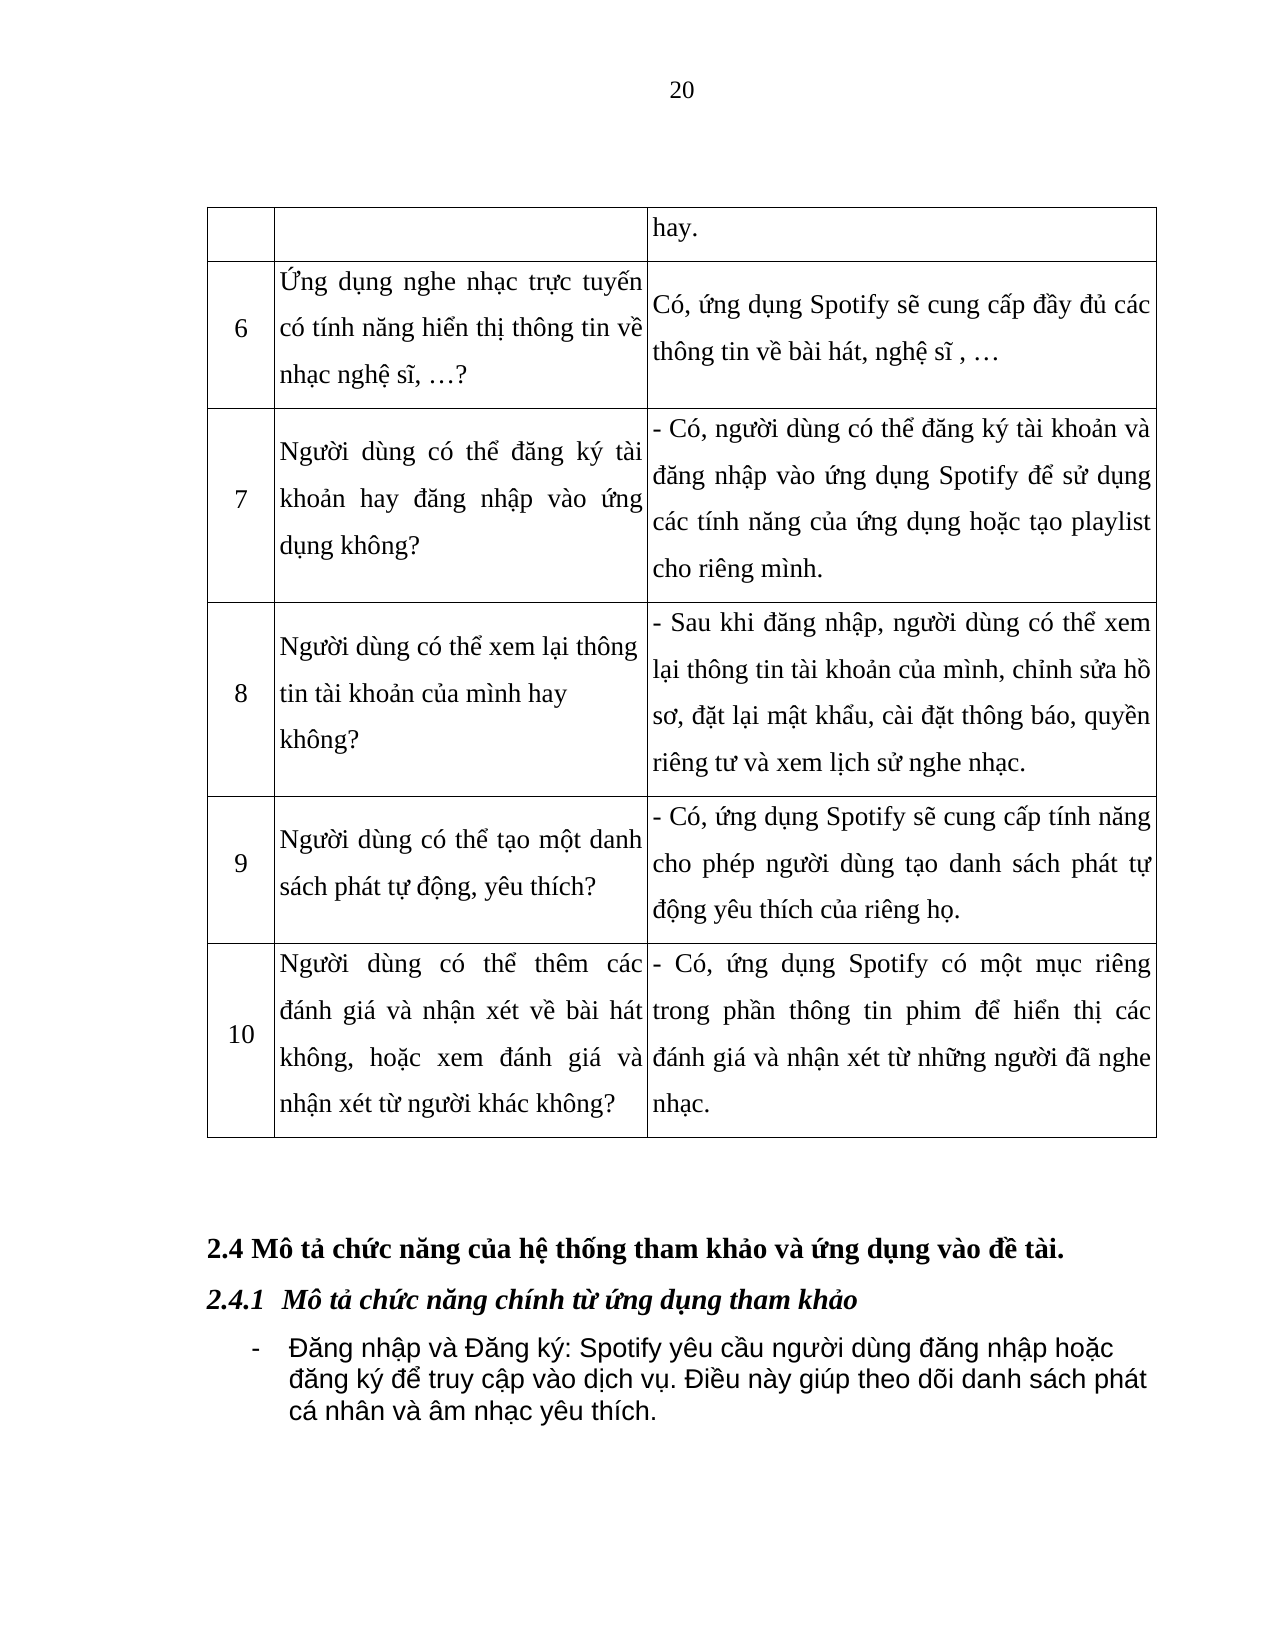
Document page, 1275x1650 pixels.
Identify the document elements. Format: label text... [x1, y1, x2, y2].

table_cell 6 [208, 262, 274, 408]
table_cell - Có, ứng dụng Spotify sẽ cung cấp tính năng cho phép người dùng tạo danh sách phát tự động yêu thích của riêng họ. [648, 797, 1156, 943]
table_cell - Có, người dùng có thể đăng ký tài khoản và đăng nhập vào ứng dụng Spotify để sử dụng các tính năng của ứng dụng hoặc tạo playlist cho riêng mình. [648, 409, 1156, 602]
table_cell - Có, ứng dụng Spotify có một mục riêng trong phần thông tin phim để hiển thị các đánh giá và nhận xét từ những người đã nghe nhạc. [648, 944, 1156, 1137]
list Mô tả chức năng của hệ thống tham khảo và ứng dụng vào đề tài. [207, 1231, 1157, 1265]
table_cell Người dùng có thể xem lại thông tin tài khoản của mình hay không? [275, 603, 647, 796]
table_cell Có, ứng dụng Spotify sẽ cung cấp đầy đủ các thông tin về bài hát, nghệ sĩ , … [648, 262, 1156, 408]
table_cell 5 [208, 208, 274, 261]
table_cell Người dùng có thể thêm các đánh giá và nhận xét về bài hát không, hoặc xem đánh giá và nhận xét từ người khác không? [275, 944, 647, 1137]
table_cell 7 [208, 409, 274, 602]
table_cell Ứng dụng nghe nhạc trực tuyến có tính năng hiển thị thông tin về nhạc nghệ sĩ, …? [275, 262, 647, 408]
table_cell Người dùng có thể đăng ký tài khoản hay đăng nhập vào ứng dụng không? [275, 409, 647, 602]
list Mô tả chức năng chính từ ứng dụng tham khảo [207, 1282, 1157, 1315]
table_cell Người dùng có thể tạo một danh sách phát tự động, yêu thích? [275, 797, 647, 943]
table_cell 8 [208, 603, 274, 796]
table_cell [275, 208, 647, 261]
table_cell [648, 208, 1156, 261]
list Đăng nhập và Đăng ký: Spotify yêu cầu người dùng đăng nhập hoặc đăng ký để truy cập vào dịch vụ. Điều này giúp theo dõi danh sách phát cá nhân và âm nhạc yêu thích. [251, 1332, 1157, 1426]
table_cell 9 [208, 797, 274, 943]
table_cell - Sau khi đăng nhập, người dùng có thể xem lại thông tin tài khoản của mình, chỉnh sửa hồ sơ, đặt lại mật khẩu, cài đặt thông báo, quyền riêng tư và xem lịch sử nghe nhạc. [648, 603, 1156, 796]
table_cell 10 [208, 944, 274, 1137]
